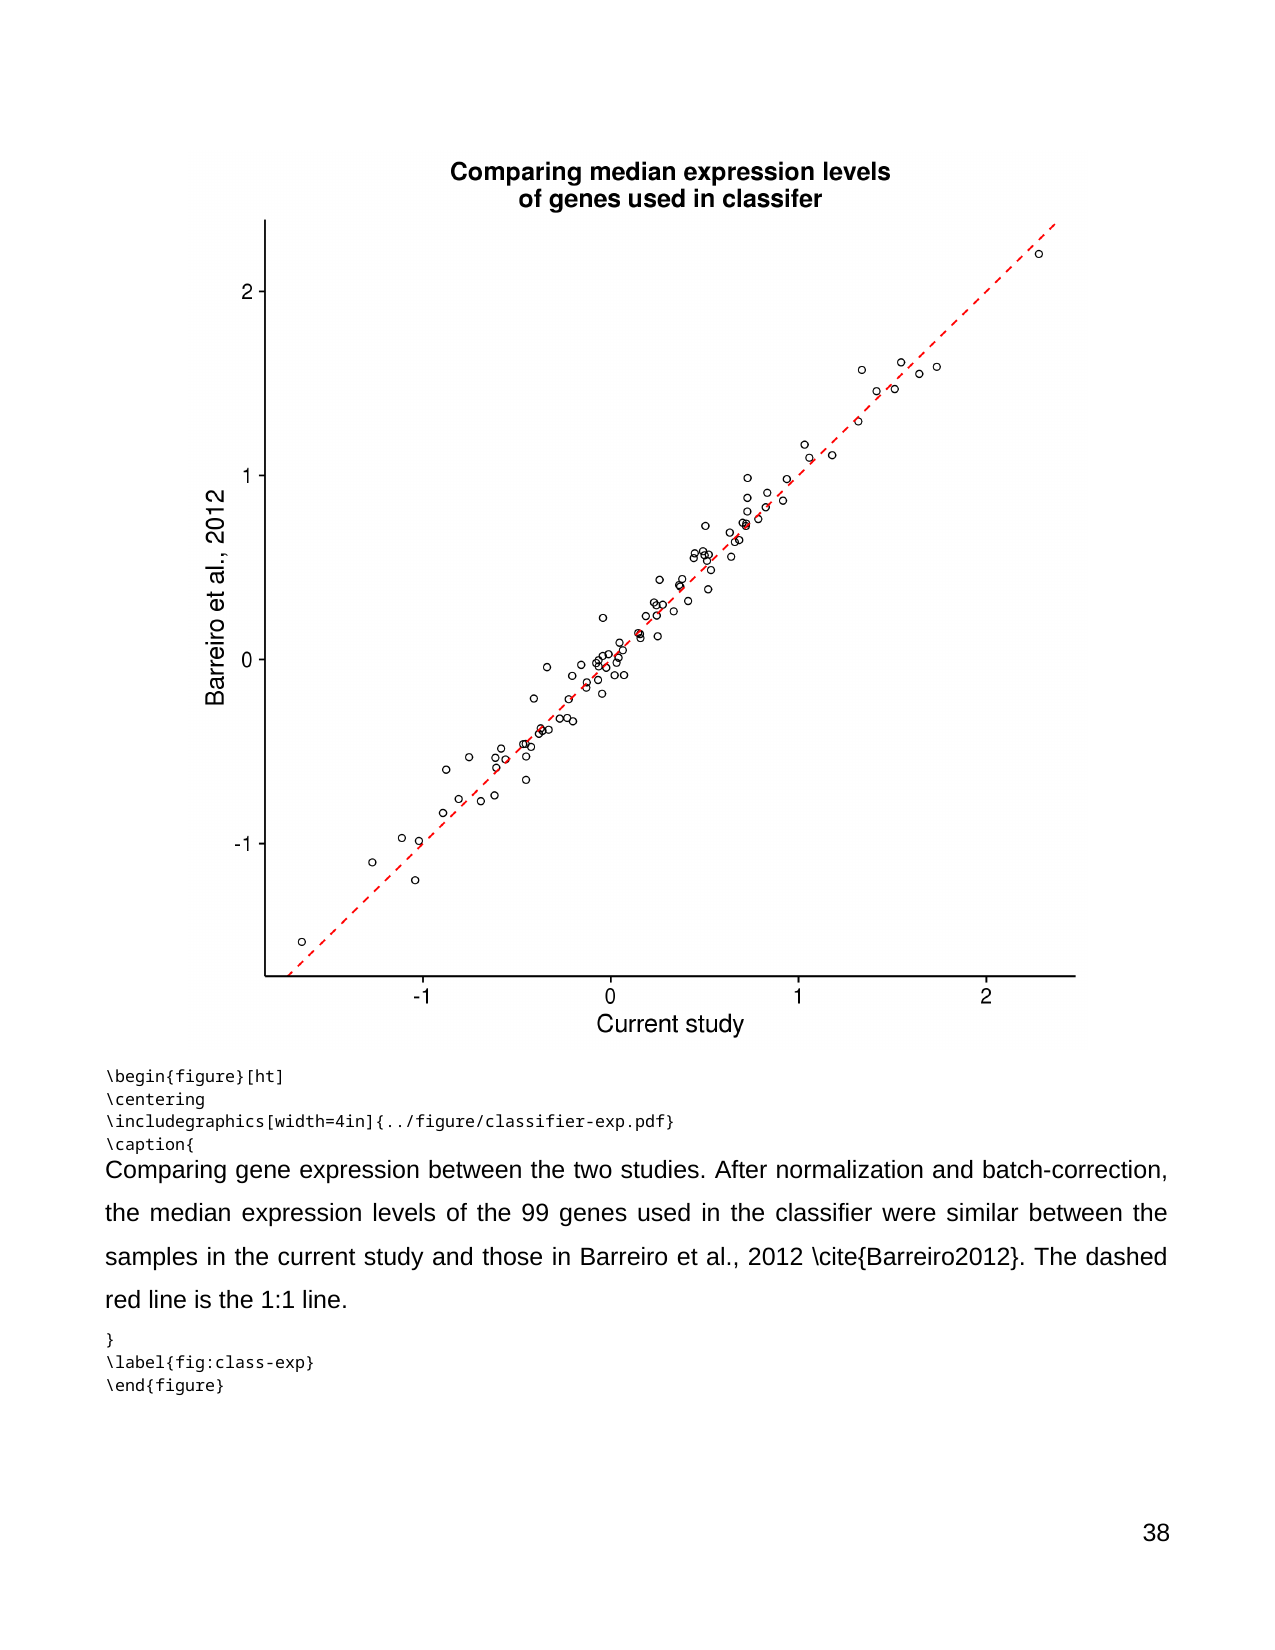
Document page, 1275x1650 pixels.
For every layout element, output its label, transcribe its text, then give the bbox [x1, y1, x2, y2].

text \begin{figure}[ht] [105, 1064, 1170, 1087]
text \includegraphics[width=4in]{../figure/classifier-exp.pdf} [105, 1110, 1170, 1132]
text \centering [105, 1087, 1170, 1110]
text \label{fig:class-exp} [105, 1350, 1170, 1373]
text \end{figure} [105, 1373, 1170, 1396]
text \caption{ [105, 1132, 1170, 1155]
text Comparing gene expression between the two studies. After normalization and batch-correction, the median expression levels of the 99 genes used in the classifier were similar between the samples in the current study and those in Barreiro et al., 2012 \cite{Barreiro2012}. The dashed red line is the 1:1 line. [105, 1155, 1170, 1313]
text } [105, 1328, 1170, 1350]
picture [187, 150, 1088, 1050]
